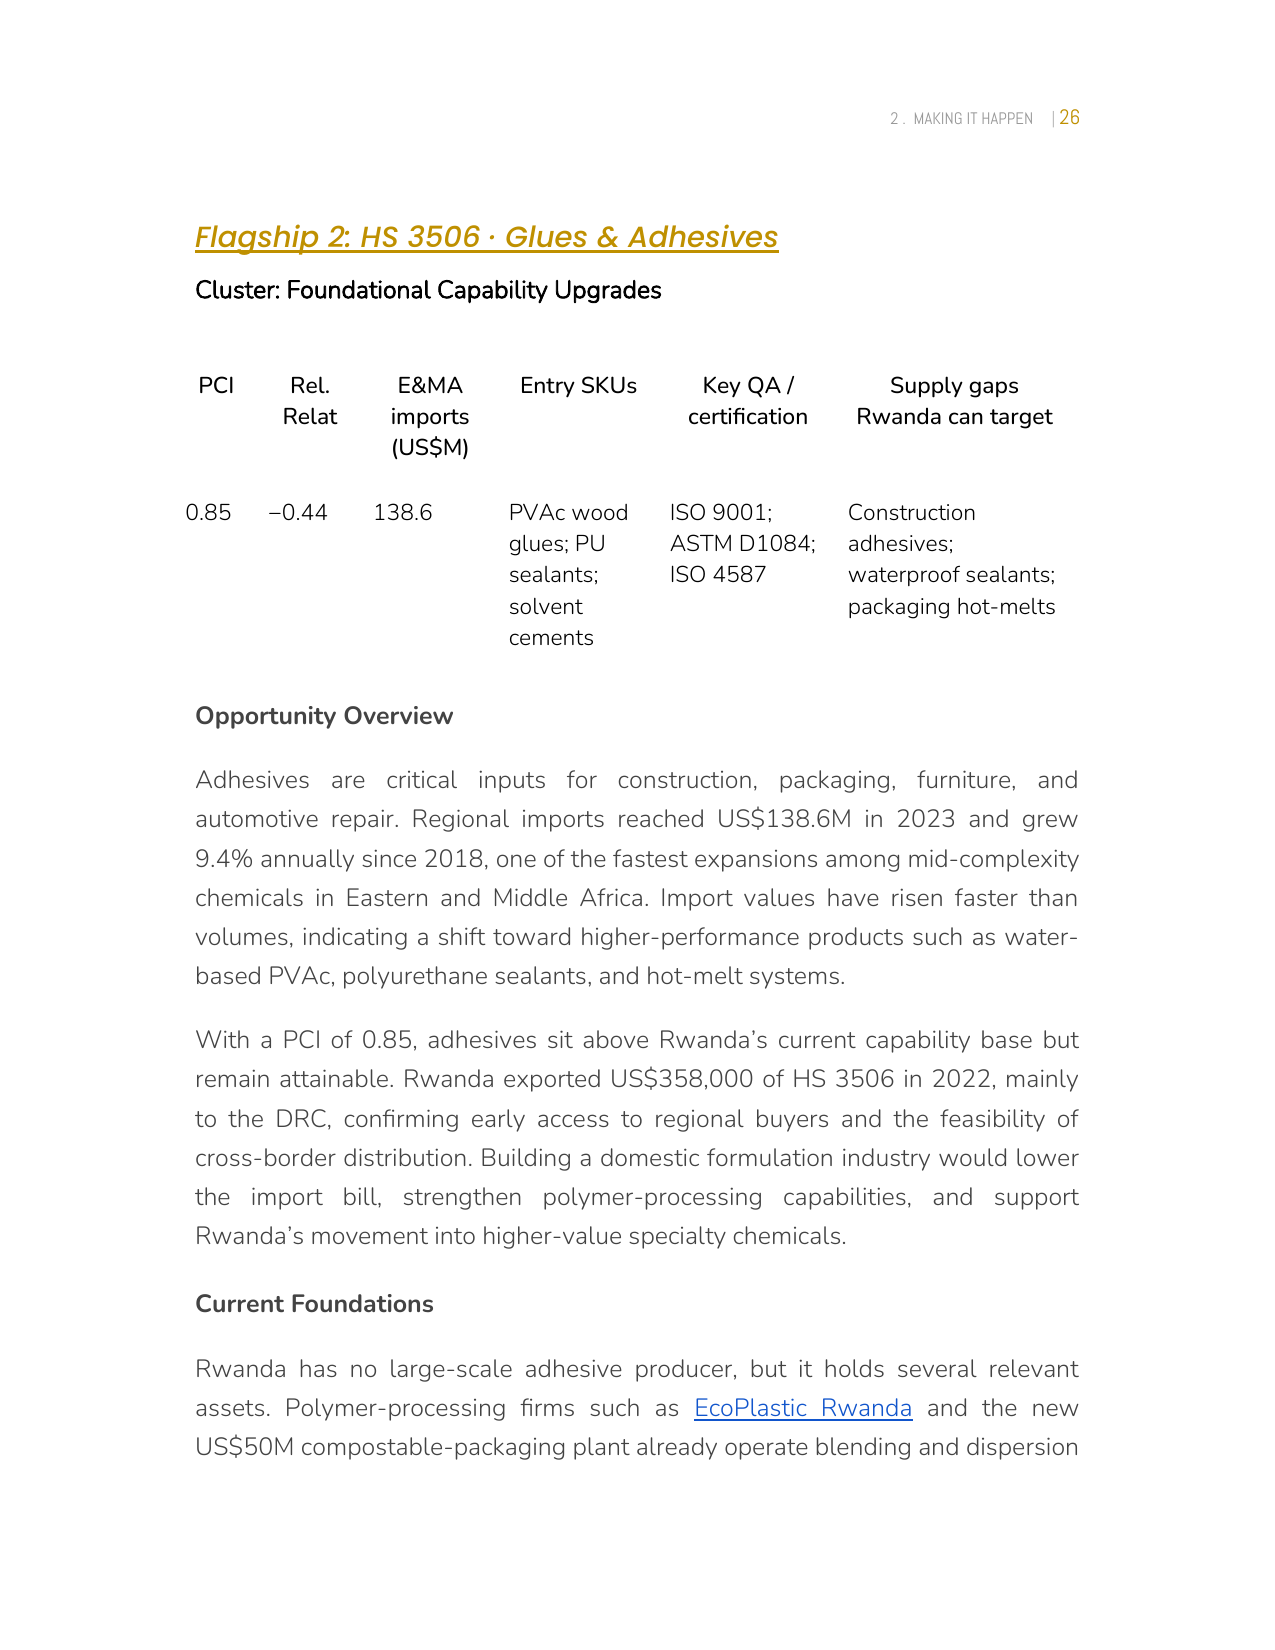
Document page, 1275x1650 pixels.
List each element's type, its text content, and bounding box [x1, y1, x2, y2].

table_header Rel. Relat [258, 354, 362, 481]
table_cell Construction adhesives; waterproof sealants; packaging hot-melts [837, 481, 1072, 670]
table_header Supply gaps Rwanda can target [837, 354, 1072, 481]
table_header E&MA imports (US$M) [362, 354, 498, 481]
text Adhesives are critical inputs for construction, packaging, furniture, and automotive repair. Regional imports reached US$138.6M in 2023 and grew 9.4% annually since 2018, one of the fastest expansions among mid-complexity chemicals in Eastern and Middle Africa. Import values have risen faster than volumes, indicating a shift toward higher-performance products such as water-based PVAc, polyurethane sealants, and hot-melt systems. [195, 763, 1080, 993]
table_header PCI [175, 354, 257, 481]
table_cell ISO 9001; ASTM D1084; ISO 4587 [659, 481, 837, 670]
table_cell 0.85 [175, 481, 257, 670]
table_cell 138.6 [362, 481, 498, 670]
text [195, 1352, 1080, 1464]
text Opportunity Overview [195, 699, 1080, 733]
table_cell −0.44 [258, 481, 362, 670]
text With a PCI of 0.85, adhesives sit above Rwanda’s current capability base but remain attainable. Rwanda exported US$358,000 of HS 3506 in 2022, mainly to the DRC, confirming early access to regional buyers and the feasibility of cross-border distribution. Building a domestic formulation industry would lower the import bill, strengthen polymer-processing capabilities, and support Rwanda’s movement into higher-value specialty chemicals. [195, 1023, 1080, 1253]
subtitle Flagship 2: HS 3506 · Glues & Adhesives [195, 214, 1080, 258]
table_header Entry SKUs [498, 354, 659, 481]
text Cluster: Foundational Capability Upgrades [195, 273, 1080, 307]
text Current Foundations [195, 1288, 1080, 1322]
table_cell PVAc wood glues; PU sealants; solvent cements [498, 481, 659, 670]
table_header Key QA / certification [659, 354, 837, 481]
